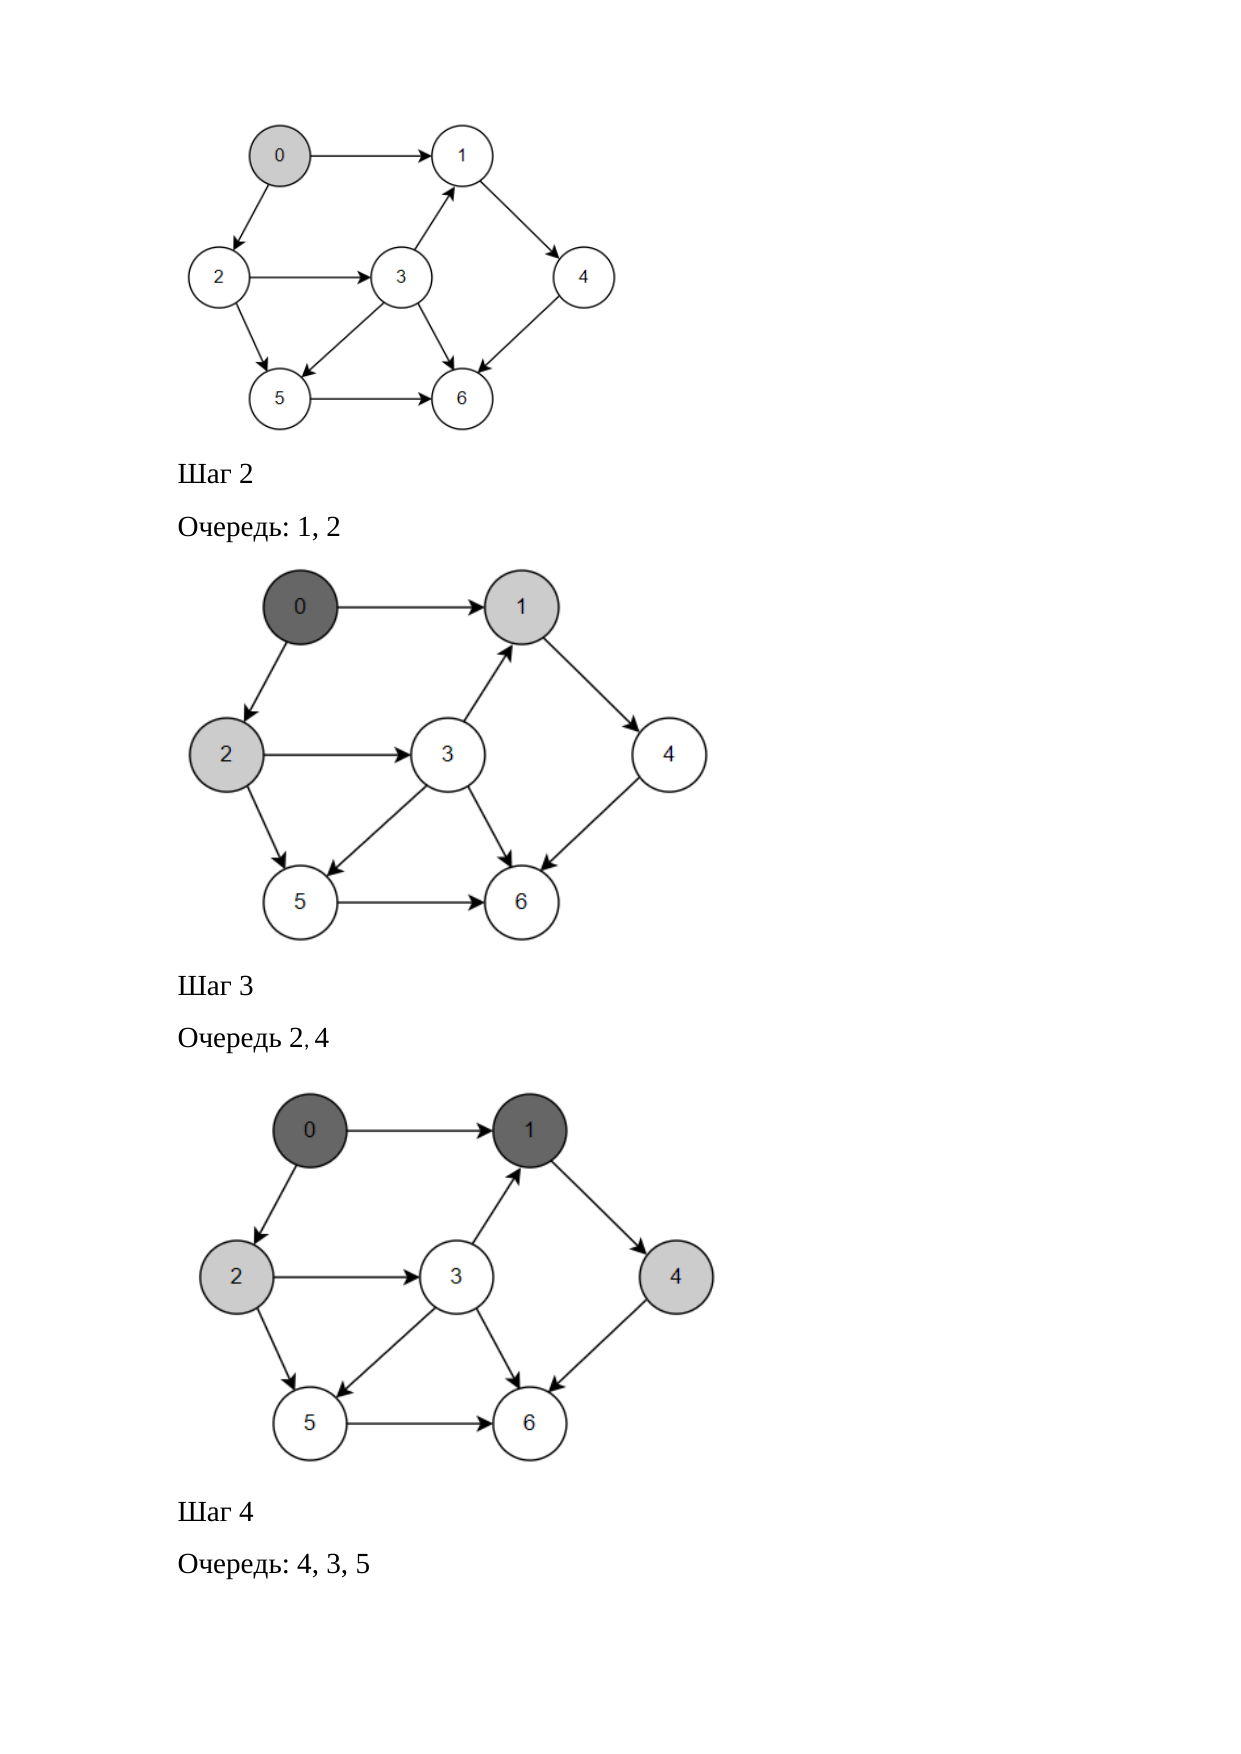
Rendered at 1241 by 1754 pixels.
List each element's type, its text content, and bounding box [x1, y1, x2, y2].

picture [177, 1072, 746, 1476]
text Шаг 4 [177, 1494, 1152, 1528]
text Очередь: 4, 3, 5 [177, 1547, 1152, 1580]
picture [177, 560, 721, 950]
picture [177, 118, 634, 439]
text Шаг 2 [177, 456, 1152, 490]
text Очередь 2, 4 [177, 1020, 1152, 1054]
text Очередь: 1, 2 [177, 509, 1152, 542]
text Шаг 3 [177, 968, 1152, 1001]
